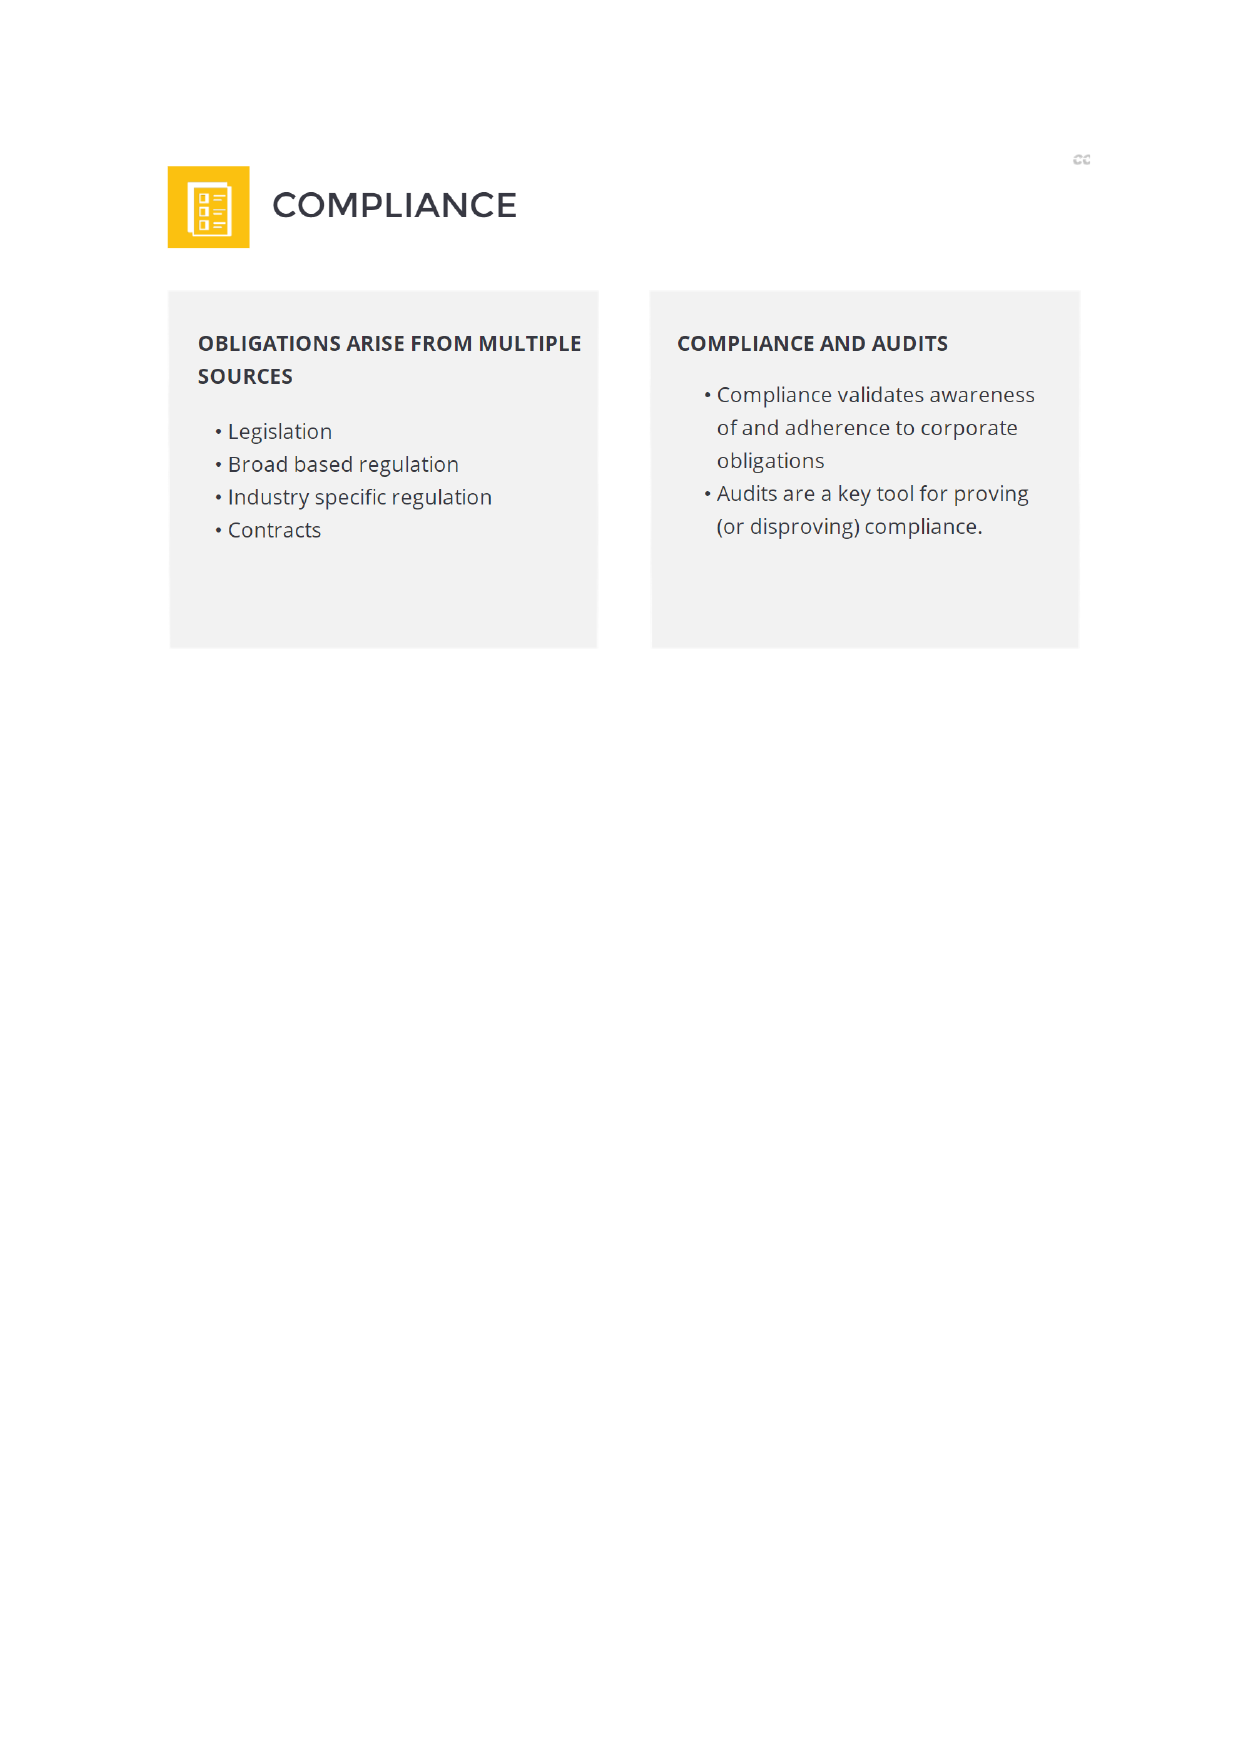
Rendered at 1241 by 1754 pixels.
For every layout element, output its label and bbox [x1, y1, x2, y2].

picture [150, 150, 1091, 655]
